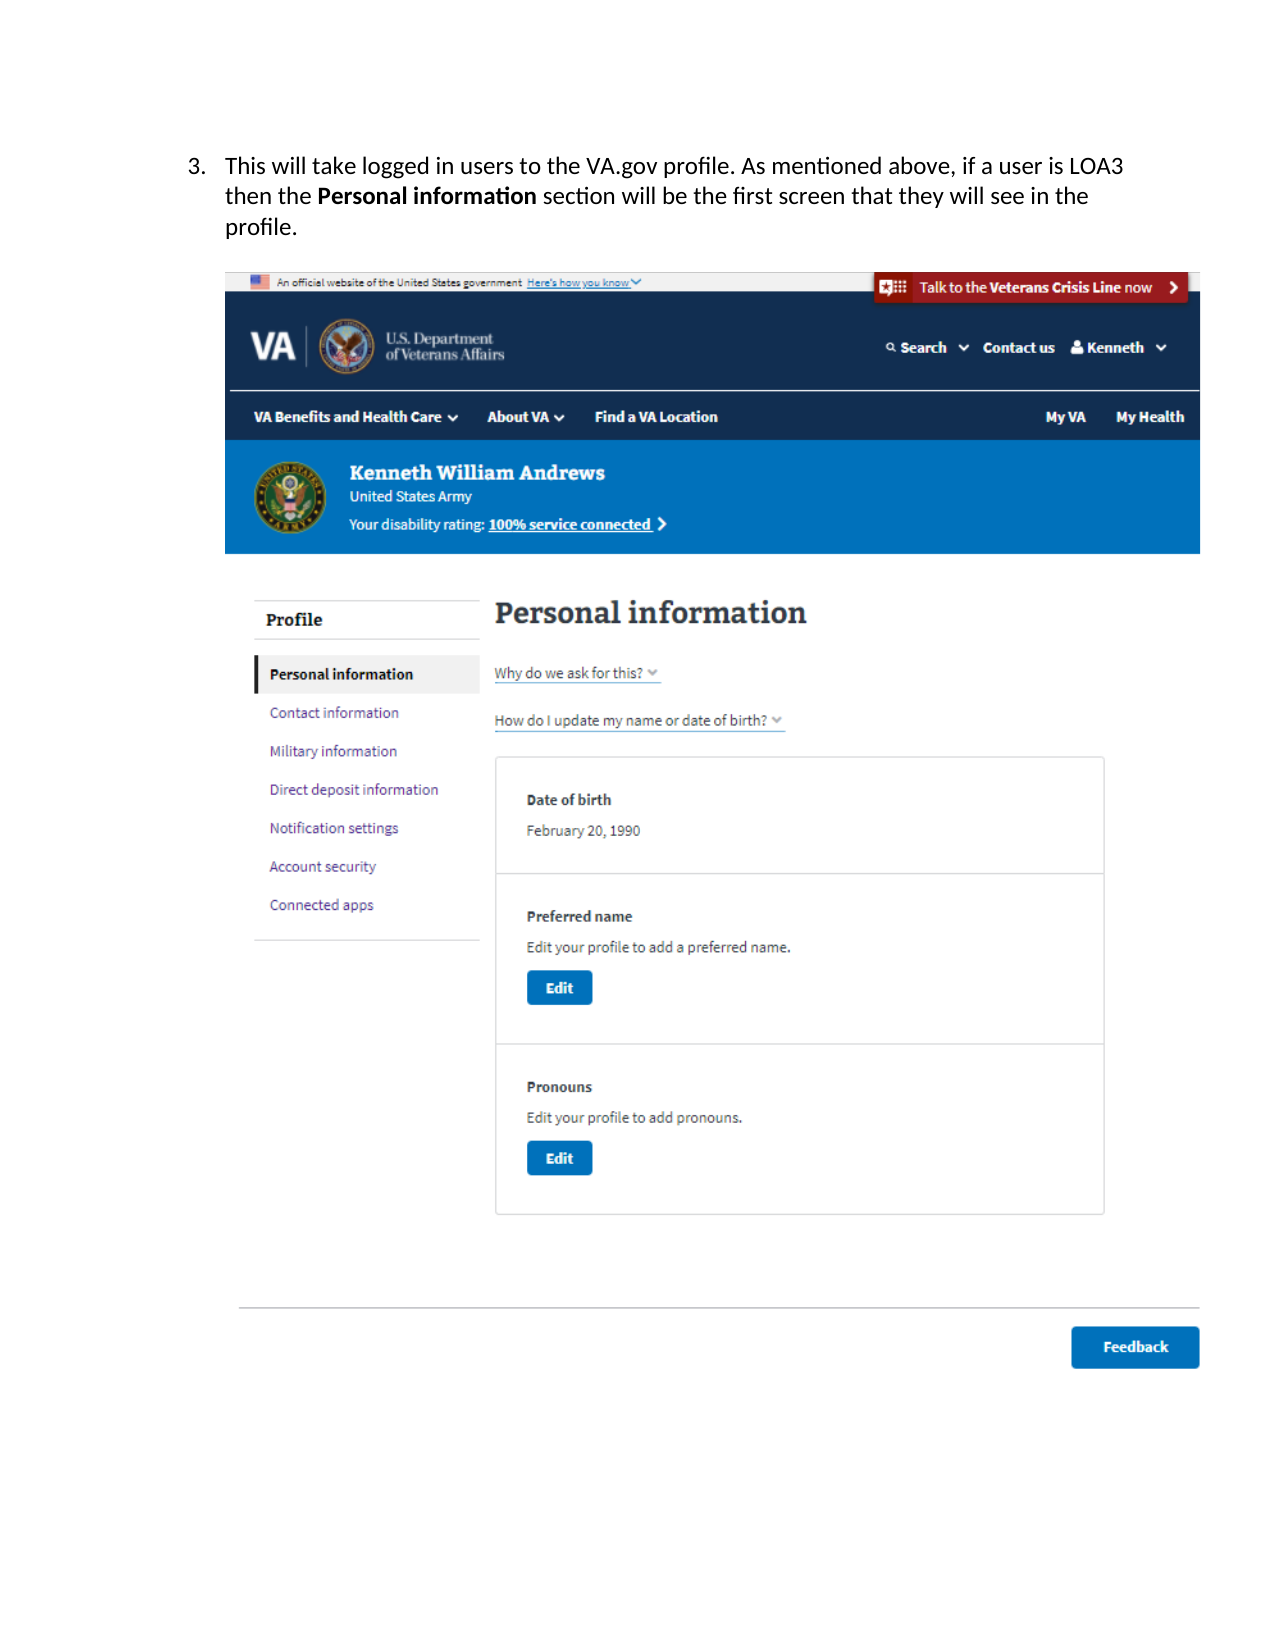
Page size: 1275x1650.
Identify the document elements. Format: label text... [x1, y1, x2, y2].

picture [225, 272, 1200, 1374]
